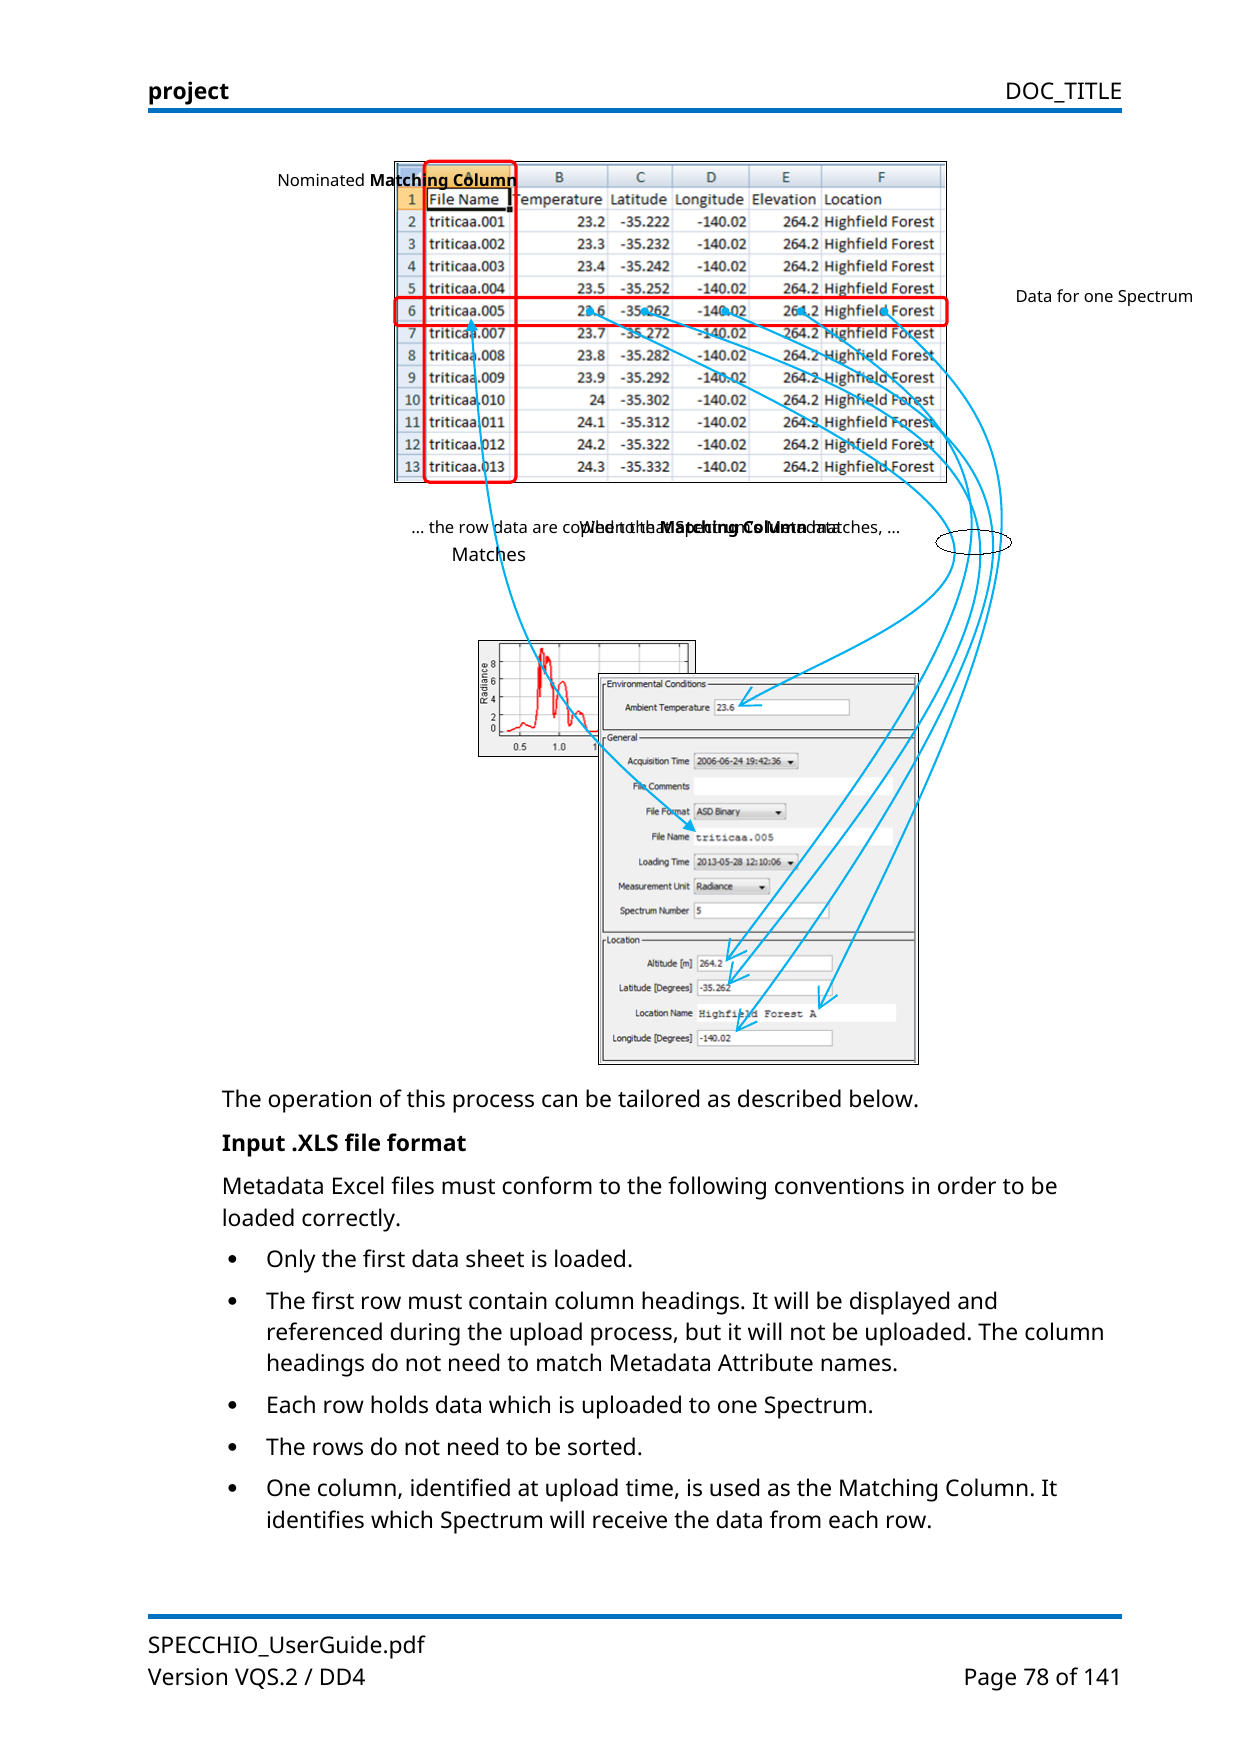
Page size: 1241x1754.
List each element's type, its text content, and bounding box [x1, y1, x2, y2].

text The first row must contain column headings. It will be displayed and referenced during the upload process, but it will not be uploaded. The column headings do not need to match Metadata Attribute names. [228, 1285, 1122, 1379]
text One column, identified at upload time, is used as the Matching Column. It identifies which Spectrum will receive the data from each row. [228, 1472, 1122, 1535]
text Metadata Excel files must conform to the following conventions in order to be loaded correctly. [222, 1170, 1122, 1233]
text The operation of this process can be tailored as described below. [222, 145, 1122, 1114]
text The rows do not need to be sorted. [228, 1431, 1122, 1462]
subtitle Input .XLS file format [222, 1127, 1122, 1158]
text Each row holds data which is uploaded to one Spectrum. [228, 1389, 1122, 1420]
text Only the first data sheet is loaded. [228, 1243, 1122, 1274]
